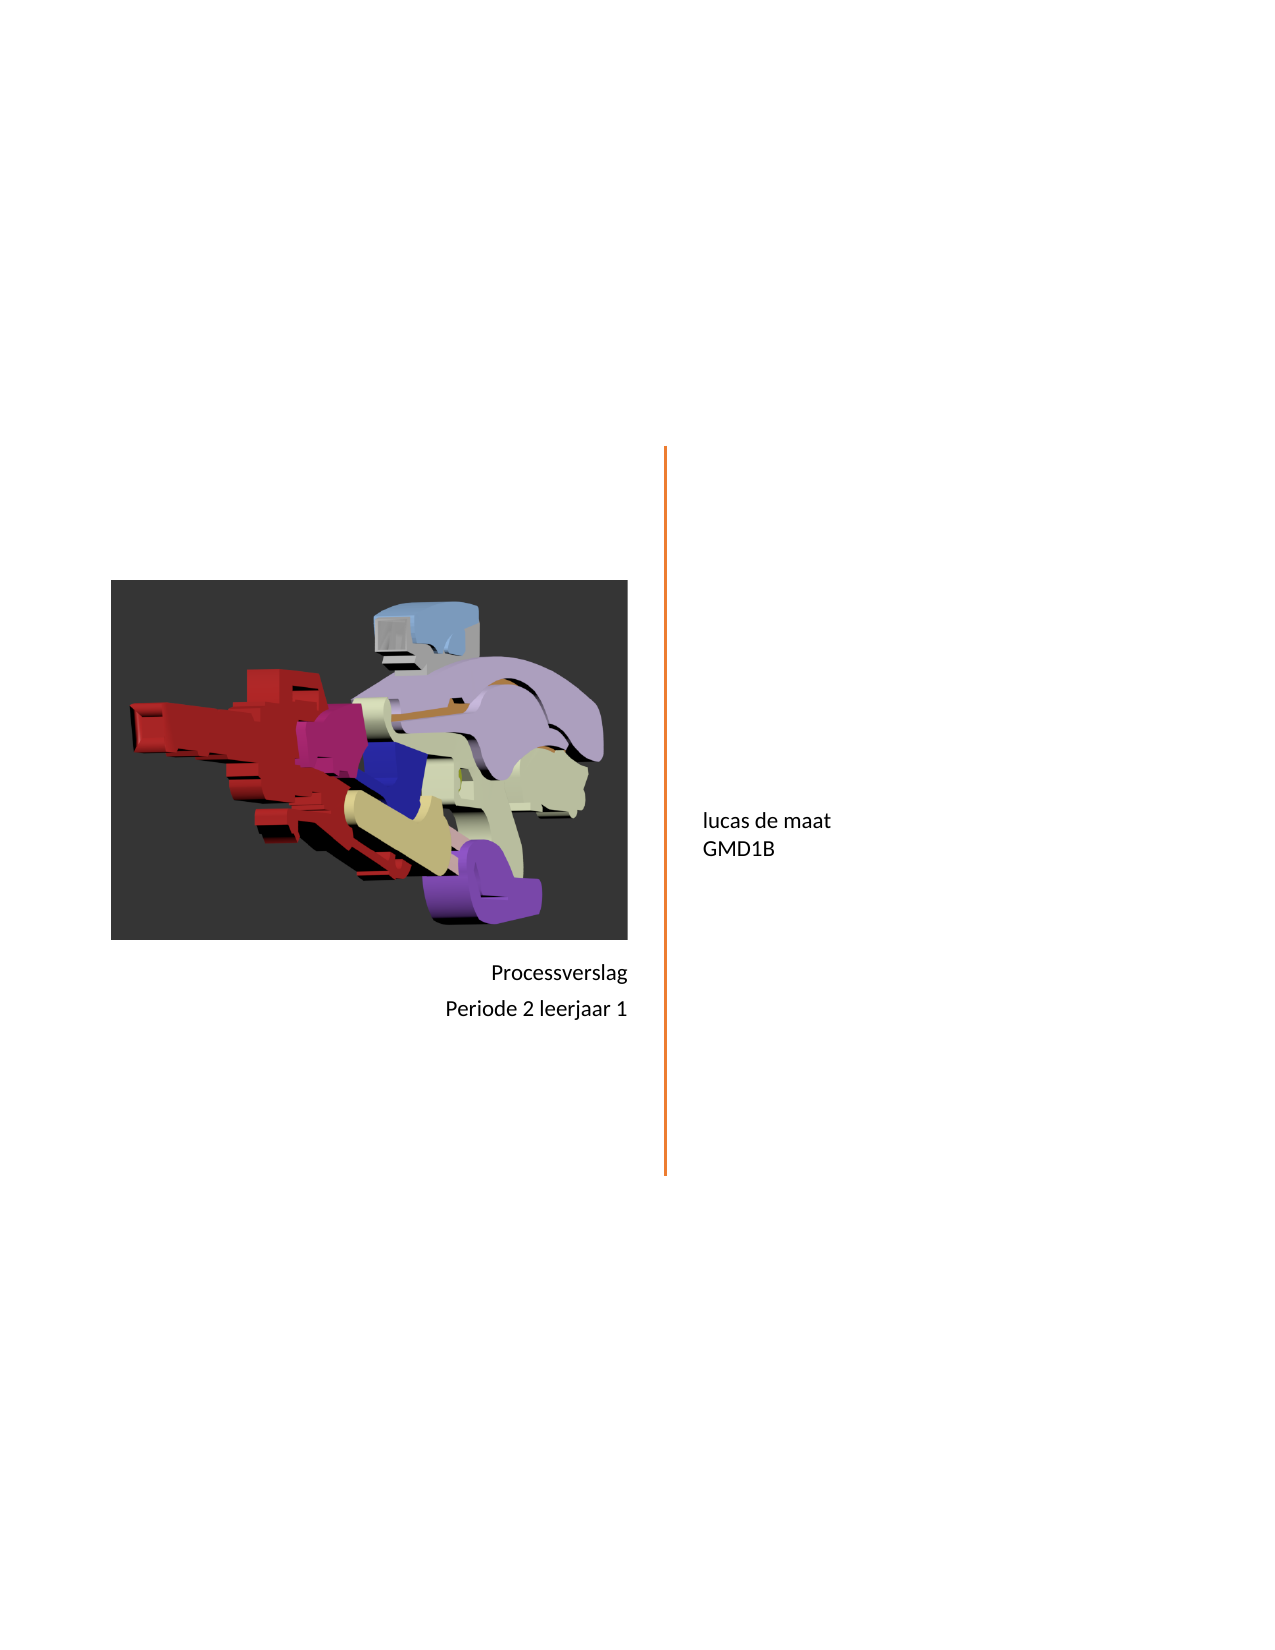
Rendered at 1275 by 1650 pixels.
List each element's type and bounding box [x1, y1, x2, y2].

picture [111, 580, 628, 940]
